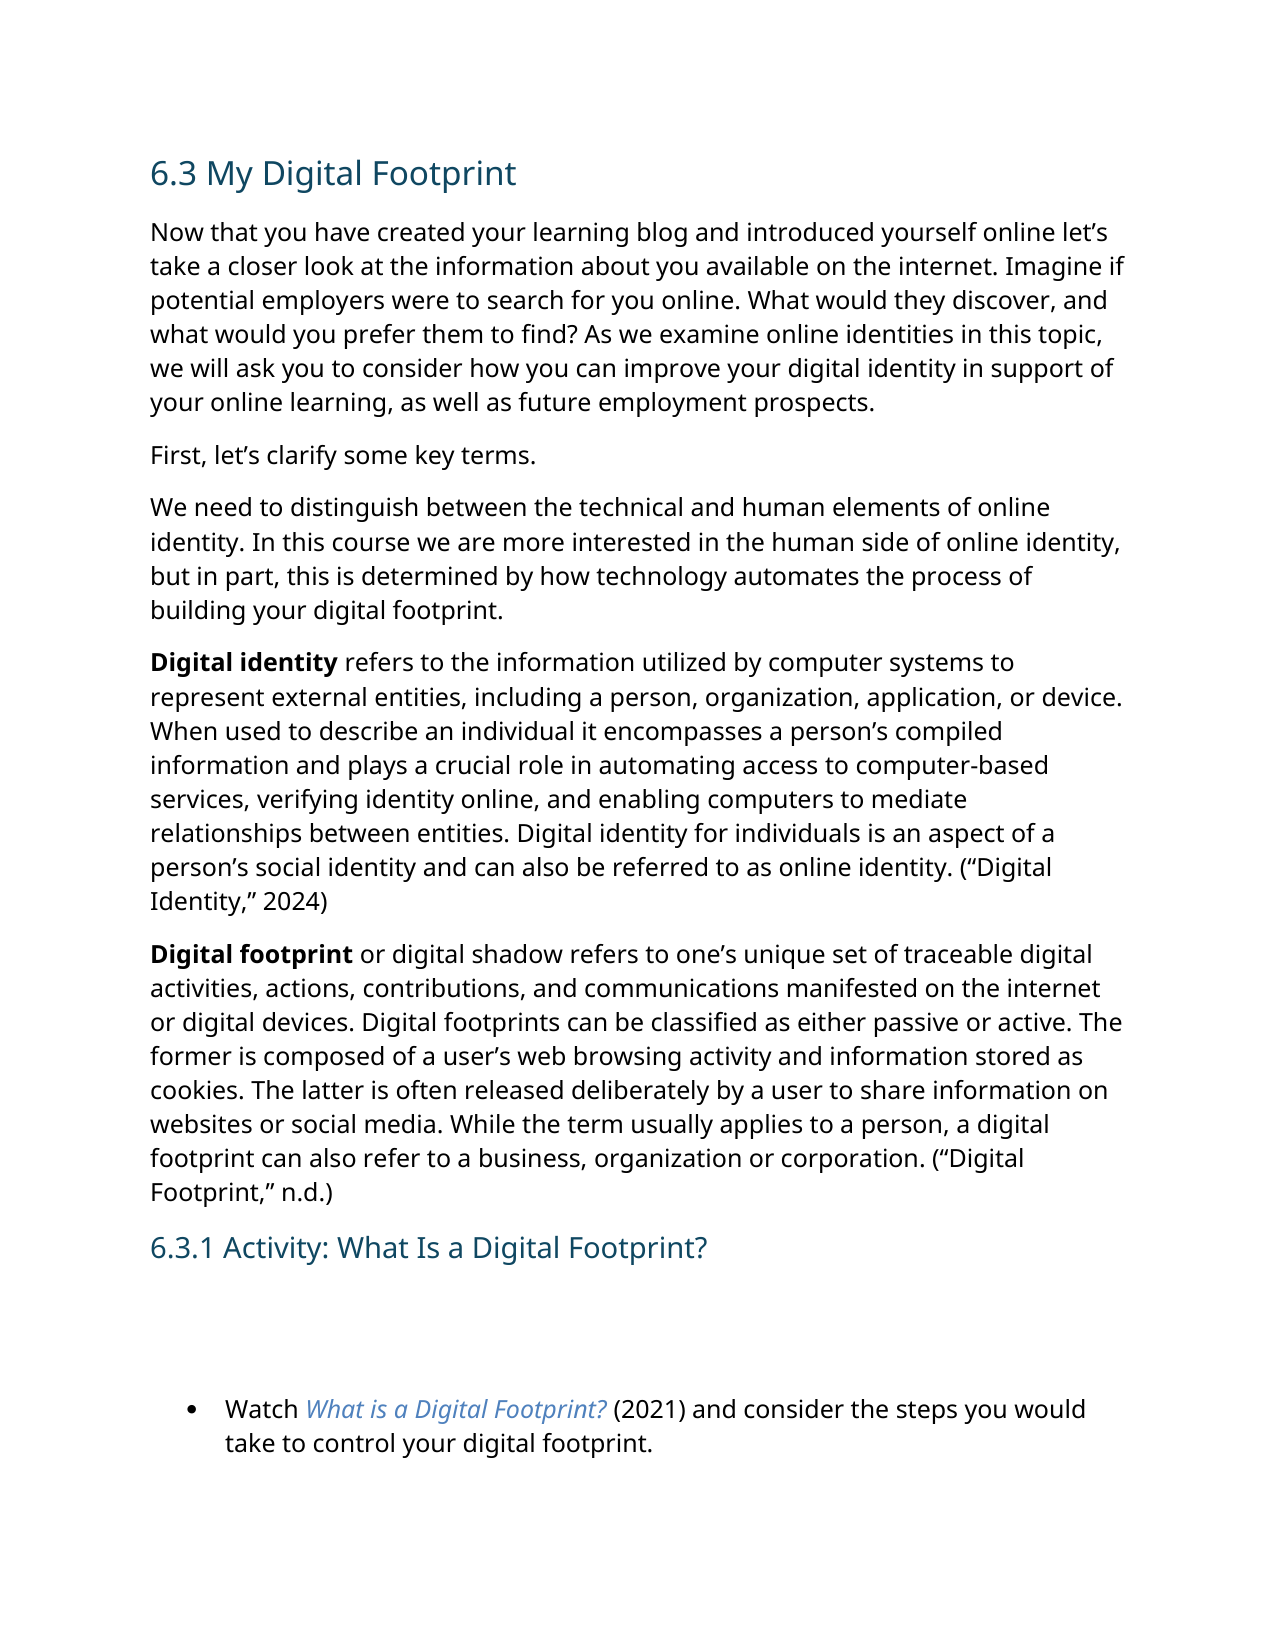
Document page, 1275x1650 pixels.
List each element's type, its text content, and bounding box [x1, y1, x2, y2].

text First, let’s clarify some key terms. [150, 437, 1125, 471]
subtitle 6.3.1 Activity: What Is a Digital Footprint? [150, 1228, 1125, 1267]
subtitle 6.3 My Digital Footprint [150, 150, 1125, 195]
text Now that you have created your learning blog and introduced yourself online let’s take a closer look at the information about you available on the internet. Imagine if potential employers were to search for you online. What would they discover, and what would you prefer them to find? As we examine online identities in this topic, we will ask you to consider how you can improve your digital identity in support of your online learning, as well as future employment prospects. [150, 214, 1125, 418]
text Digital identity refers to the information utilized by computer systems to represent external entities, including a person, organization, application, or device. When used to describe an individual it encompasses a person’s compiled information and plays a crucial role in automating access to computer-based services, verifying identity online, and enabling computers to mediate relationships between entities. Digital identity for individuals is an aspect of a person’s social identity and can also be referred to as online identity. (“Digital Identity,” 2024) [150, 645, 1125, 918]
list Watch What is a Digital Footprint? (2021) and consider the steps you would take to control your digital footprint. [187, 1392, 1125, 1460]
text Digital footprint or digital shadow refers to one’s unique set of traceable digital activities, actions, contributions, and communications manifested on the internet or digital devices. Digital footprints can be classified as either passive or active. The former is composed of a user’s web browsing activity and information stored as cookies. The latter is often released deliberately by a user to share information on websites or social media. While the term usually applies to a person, a digital footprint can also refer to a business, organization or corporation. (“Digital Footprint,” n.d.) [150, 936, 1125, 1209]
text We need to distinguish between the technical and human elements of online identity. In this course we are more interested in the human side of online identity, but in part, this is determined by how technology automates the process of building your digital footprint. [150, 490, 1125, 626]
